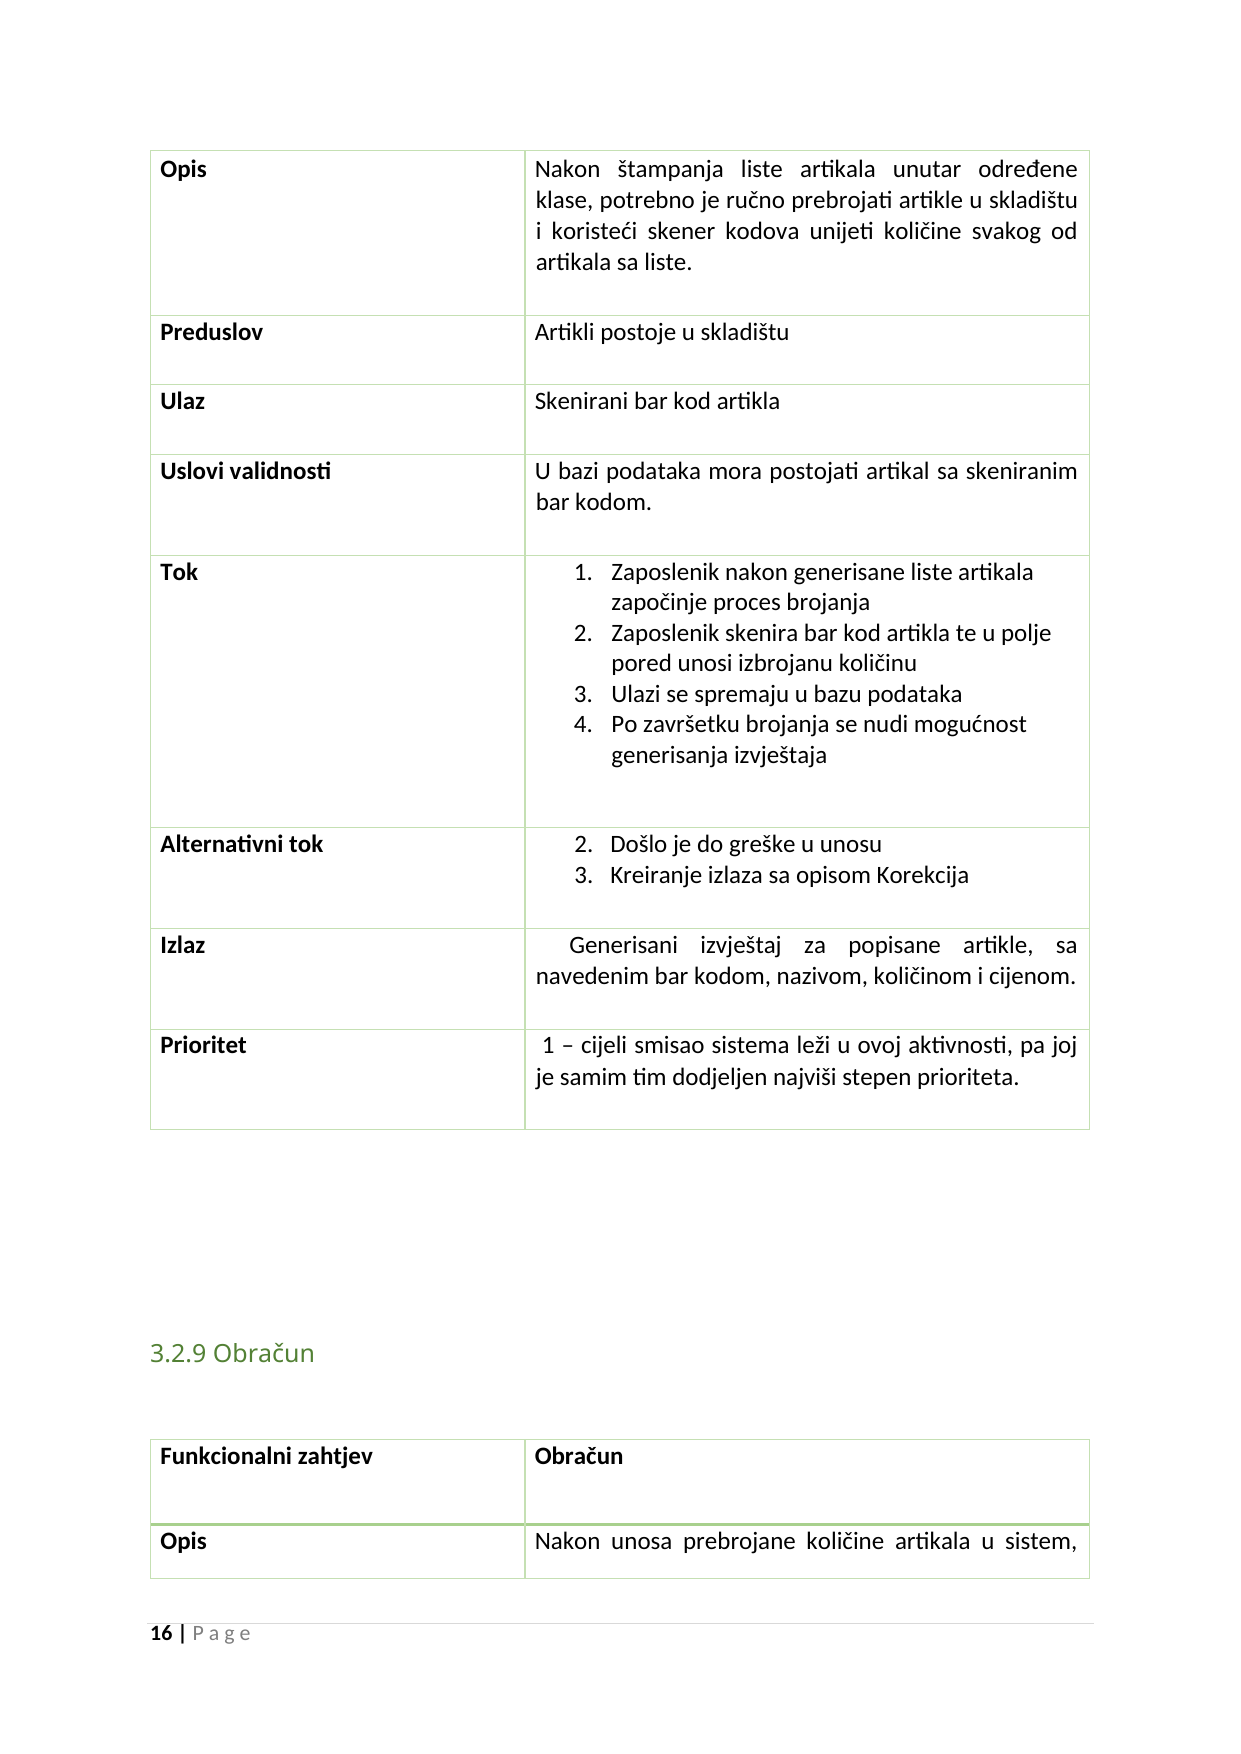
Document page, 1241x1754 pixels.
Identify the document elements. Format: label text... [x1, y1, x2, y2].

table_cell Opis [151, 151, 524, 315]
table_cell Opis [151, 1526, 524, 1578]
table_header Funkcionalni zahtjev [151, 1440, 524, 1522]
table_cell Alternativni tok [151, 828, 524, 928]
table_cell Ulaz [151, 385, 524, 454]
table_cell Uslovi validnosti [151, 455, 524, 554]
table_cell Skenirani bar kod artikla [526, 385, 1089, 454]
table_cell Nakon štampanja liste artikala unutar određene klase, potrebno je ručno prebrojati artikle u skladištu i koristeći skener kodova unijeti količine svakog od artikala sa liste. [526, 151, 1089, 315]
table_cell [526, 1526, 1089, 1578]
table_cell Preduslov [151, 316, 524, 384]
table_cell Tok [151, 556, 524, 827]
table_cell U bazi podataka mora postojati artikal sa skeniranim bar kodom. [526, 455, 1089, 554]
table_cell 2. Došlo je do greške u unosu 3. Kreiranje izlaza sa opisom Korekcija [526, 828, 1089, 928]
table_cell Artikli postoje u skladištu [526, 316, 1089, 384]
table_cell Izlaz [151, 929, 524, 1028]
table_header Obračun [526, 1440, 1089, 1522]
subtitle 3.2.9 Obračun [150, 1336, 1090, 1370]
table_cell Generisani izvještaj za popisane artikle, sa navedenim bar kodom, nazivom, količinom i cijenom. [526, 929, 1089, 1028]
table_cell Zaposlenik nakon generisane liste artikala započinje proces brojanja Zaposlenik skenira bar kod artikla te u polje pored unosi izbrojanu količinu Ulazi se spremaju u bazu podataka Po završetku brojanja se nudi mogućnost generisanja izvještaja [526, 556, 1089, 827]
table_cell Prioritet [151, 1030, 524, 1129]
table_cell 1 – cijeli smisao sistema leži u ovoj aktivnosti, pa joj je samim tim dodjeljen najviši stepen prioriteta. [526, 1030, 1089, 1129]
